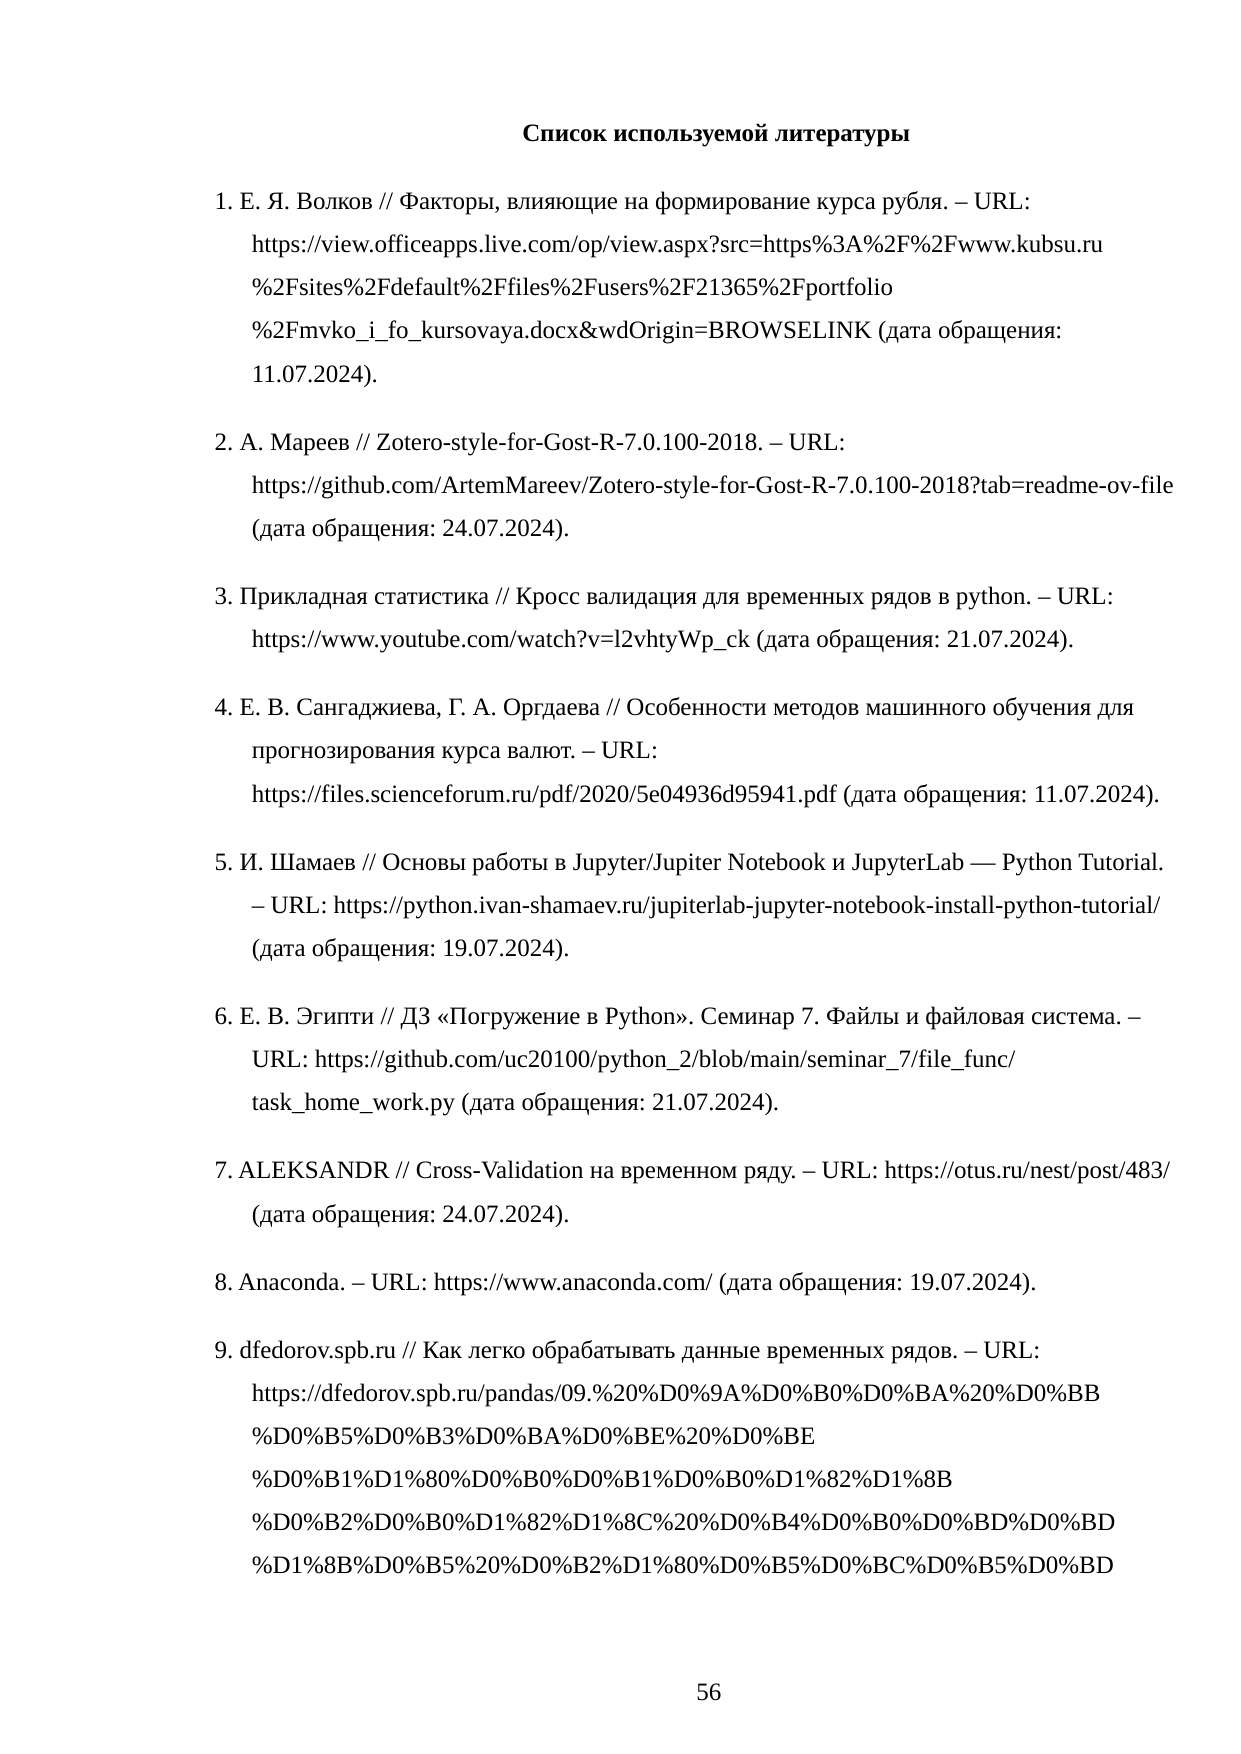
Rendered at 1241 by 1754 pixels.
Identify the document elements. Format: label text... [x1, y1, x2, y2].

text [214, 1335, 1181, 1579]
text 5. И. Шамаев // Основы работы в Jupyter/Jupiter Notebook и JupyterLab — Python Tutorial. – URL: https://python.ivan-shamaev.ru/jupiterlab-jupyter-notebook-install-python-tutorial/ (дата обращения: 19.07.2024). [214, 847, 1181, 962]
text 6. Е. В. Эгипти // ДЗ «Погружение в Python». Семинар 7. Файлы и файловая система. – URL: https://github.com/uc20100/python_2/blob/main/seminar_7/file_func/task_home_work.py (дата обращения: 21.07.2024). [214, 1001, 1181, 1116]
text 2. А. Мареев // Zotero-style-for-Gost-R-7.0.100-2018. – URL: https://github.com/ArtemMareev/Zotero-style-for-Gost-R-7.0.100-2018?tab=readme-ov-file (дата обращения: 24.07.2024). [214, 427, 1181, 542]
text 4. Е. В. Сангаджиева, Г. А. Оргдаева // Особенности методов машинного обучения для прогнозирования курса валют. – URL: https://files.scienceforum.ru/pdf/2020/5e04936d95941.pdf (дата обращения: 11.07.2024). [214, 692, 1181, 807]
text 8. Anaconda. – URL: https://www.anaconda.com/ (дата обращения: 19.07.2024). [214, 1267, 1181, 1296]
text 7. ALEKSANDR // Cross-Validation на временном ряду. – URL: https://otus.ru/nest/post/483/ (дата обращения: 24.07.2024). [214, 1156, 1181, 1227]
text Список используемой литературы [236, 118, 1181, 147]
text 3. Прикладная статистика // Кросс валидация для временных рядов в python. – URL: https://www.youtube.com/watch?v=l2vhtyWp_ck (дата обращения: 21.07.2024). [214, 581, 1181, 653]
text 1. Е. Я. Волков // Факторы, влияющие на формирование курса рубля. – URL: https://view.officeapps.live.com/op/view.aspx?src=https%3A%2F%2Fwww.kubsu.ru%2Fsites%2Fdefault%2Ffiles%2Fusers%2F21365%2Fportfolio%2Fmvko_i_fo_kursovaya.docx&wdOrigin=BROWSELINK (дата обращения: 11.07.2024). [214, 186, 1181, 387]
